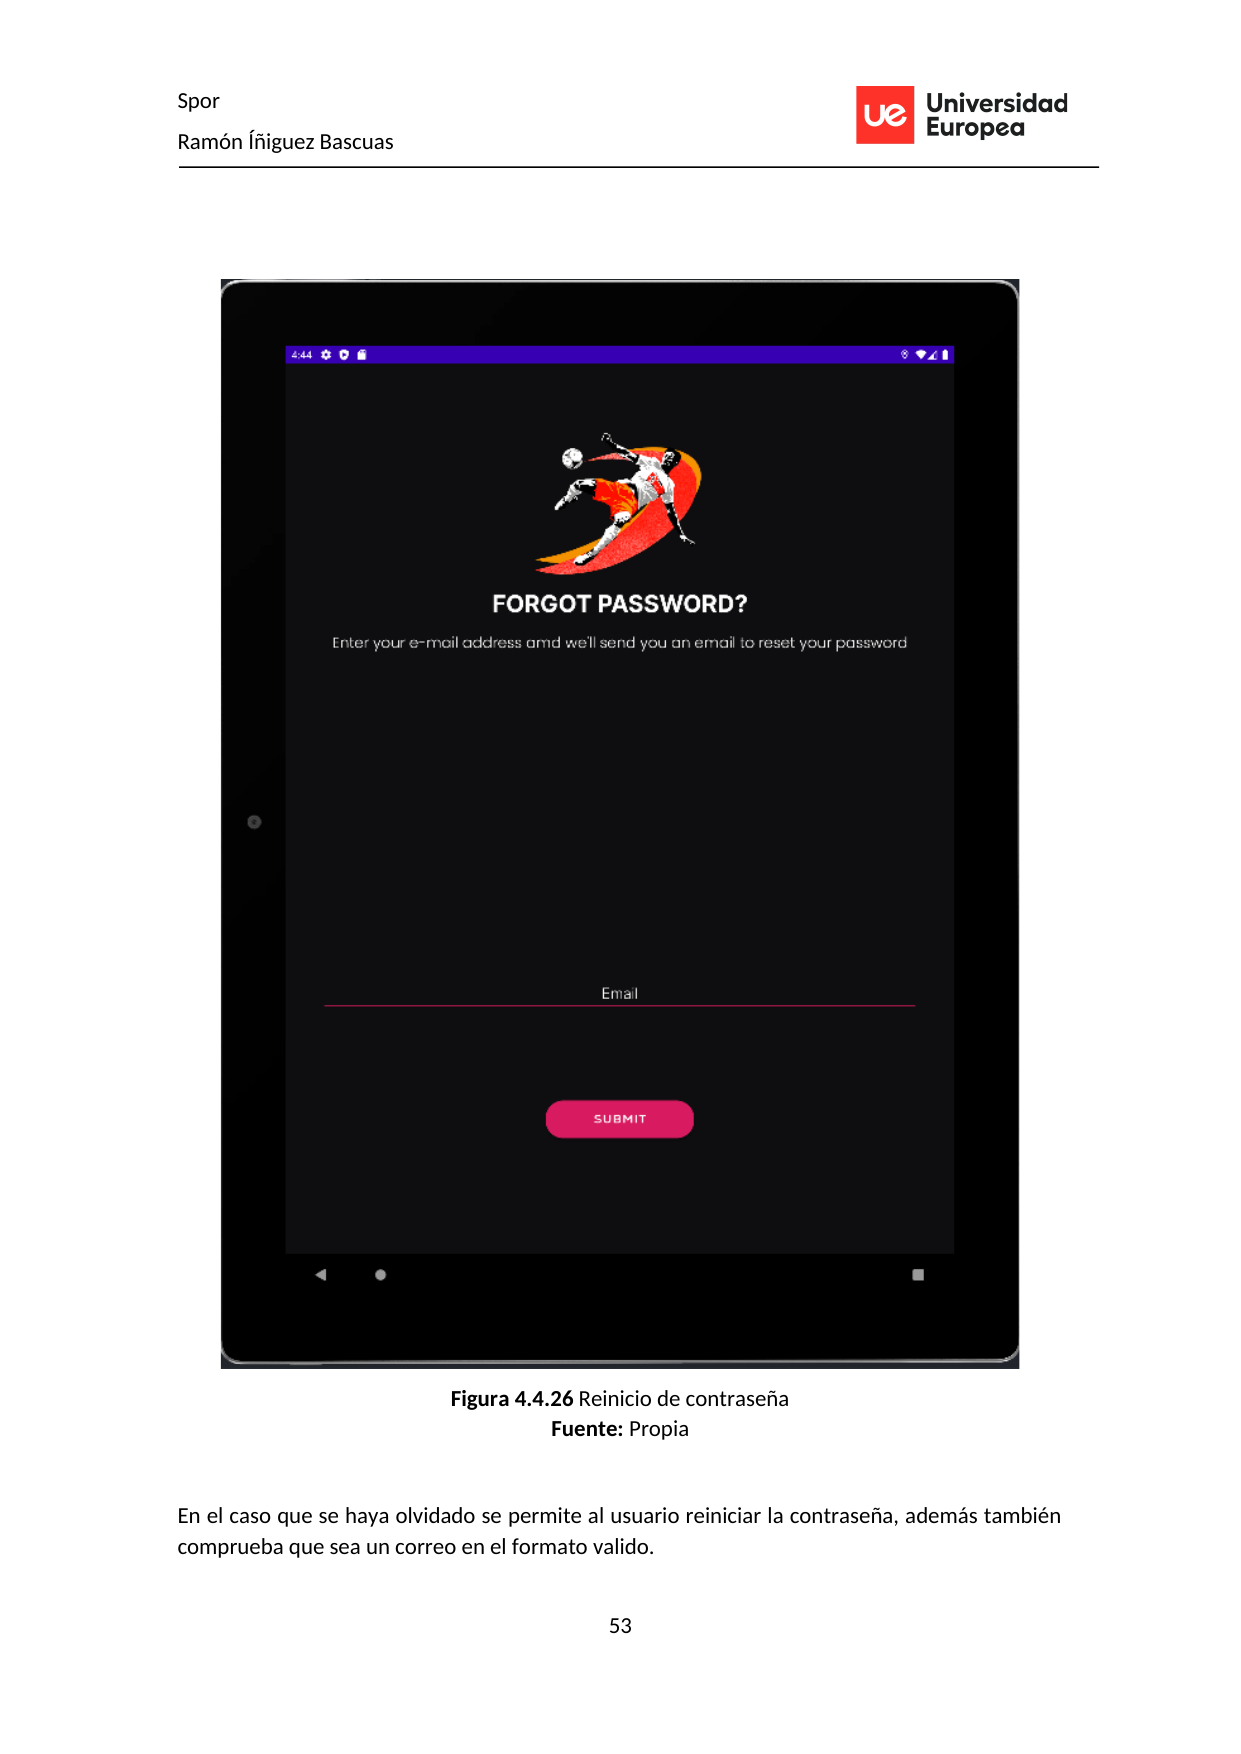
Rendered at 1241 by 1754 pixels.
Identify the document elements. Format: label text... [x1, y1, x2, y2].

picture [856, 86, 1068, 144]
text En el caso que se haya olvidado se permite al usuario reiniciar la contraseña, además también comprueba que sea un correo en el formato valido. [177, 1501, 1063, 1560]
picture [220, 279, 1020, 1369]
